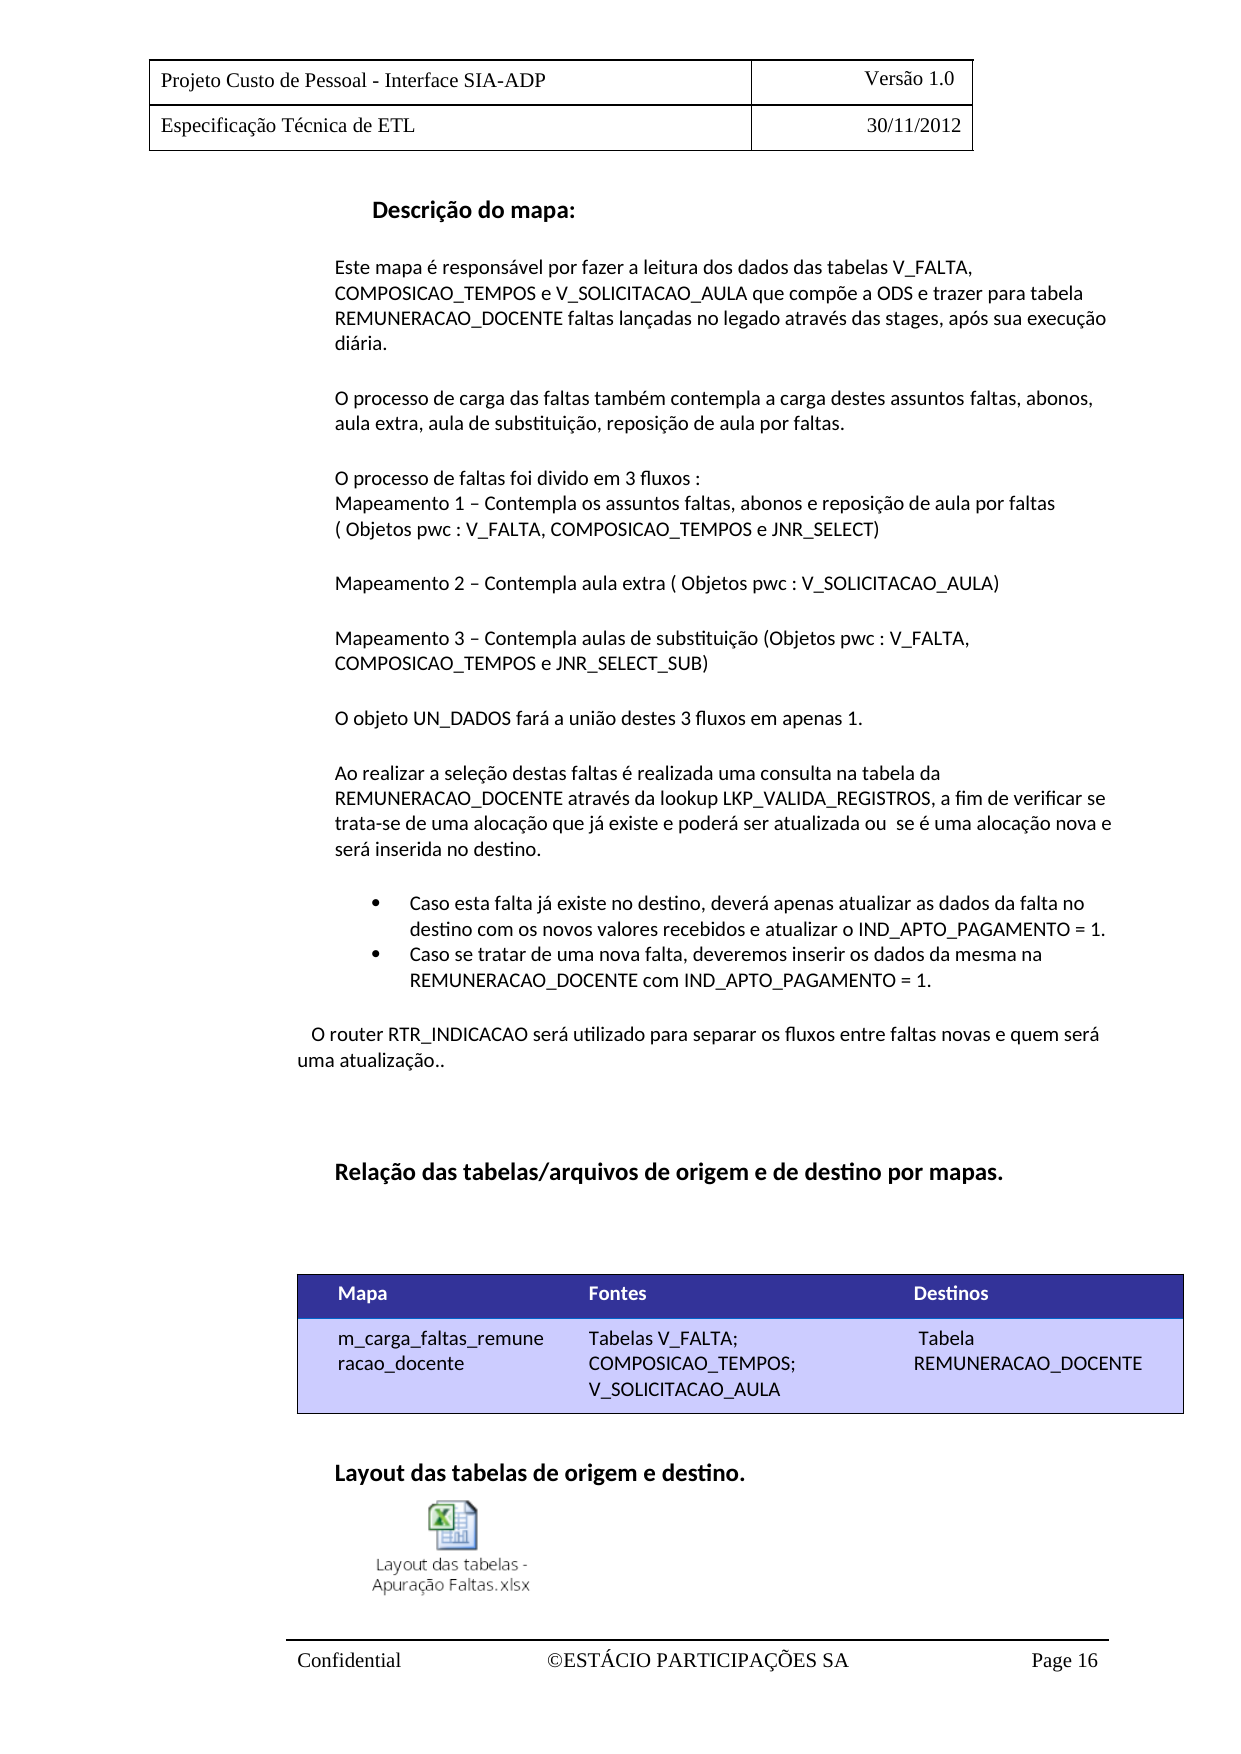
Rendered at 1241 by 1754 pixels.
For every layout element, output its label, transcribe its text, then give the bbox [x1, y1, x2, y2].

table_header Destinos [873, 1275, 1183, 1318]
text O processo de faltas foi divido em 3 fluxos : Mapeamento 1 – Contempla os assuntos faltas, abonos e reposição de aula por faltas ( Objetos pwc : V_FALTA, COMPOSICAO_TEMPOS e JNR_SELECT) [334, 465, 1120, 541]
text Layout das tabelas de origem e destino. [334, 1457, 1120, 1487]
text Ao realizar a seleção destas faltas é realizada uma consulta na tabela da REMUNERACAO_DOCENTE através da lookup LKP_VALIDA_REGISTROS, a fim de verificar se trata-se de uma alocação que já existe e poderá ser atualizada ou se é uma alocação nova e será inserida no destino. [334, 760, 1120, 861]
table_cell Tabelas V_FALTA; COMPOSICAO_TEMPOS; V_SOLICITACAO_AULA [548, 1319, 873, 1413]
list Caso se tratar de uma nova falta, deveremos inserir os dados da mesma na REMUNERACAO_DOCENTE com IND_APTO_PAGAMENTO = 1. [372, 941, 1120, 992]
text Mapeamento 3 – Contempla aulas de substituição (Objetos pwc : V_FALTA, COMPOSICAO_TEMPOS e JNR_SELECT_SUB) [334, 625, 1120, 676]
text O router RTR_INDICACAO será utilizado para separar os fluxos entre faltas novas e quem será uma atualização.. [297, 1021, 1120, 1072]
list Caso esta falta já existe no destino, deverá apenas atualizar as dados da falta no destino com os novos valores recebidos e atualizar o IND_APTO_PAGAMENTO = 1. [372, 891, 1120, 941]
text Mapeamento 2 – Contempla aula extra ( Objetos pwc : V_SOLICITACAO_AULA) [334, 571, 1120, 596]
text O processo de carga das faltas também contempla a carga destes assuntos faltas, abonos, aula extra, aula de substituição, reposição de aula por faltas. [334, 385, 1120, 436]
text Este mapa é responsável por fazer a leitura dos dados das tabelas V_FALTA, COMPOSICAO_TEMPOS e V_SOLICITACAO_AULA que compõe a ODS e trazer para tabela REMUNERACAO_DOCENTE faltas lançadas no legado através das stages, após sua execução diária. [334, 254, 1120, 356]
text O objeto UN_DADOS fará a união destes 3 fluxos em apenas 1. [334, 705, 1120, 731]
text Relação das tabelas/arquivos de origem e de destino por mapas. [334, 1156, 1120, 1186]
table_cell Tabela REMUNERACAO_DOCENTE [873, 1319, 1183, 1413]
table_cell m_carga_faltas_remuneracao_docente [298, 1319, 548, 1413]
table_header Fontes [548, 1275, 873, 1318]
text Descrição do mapa: [334, 194, 1120, 225]
table_header Mapa [298, 1275, 548, 1318]
